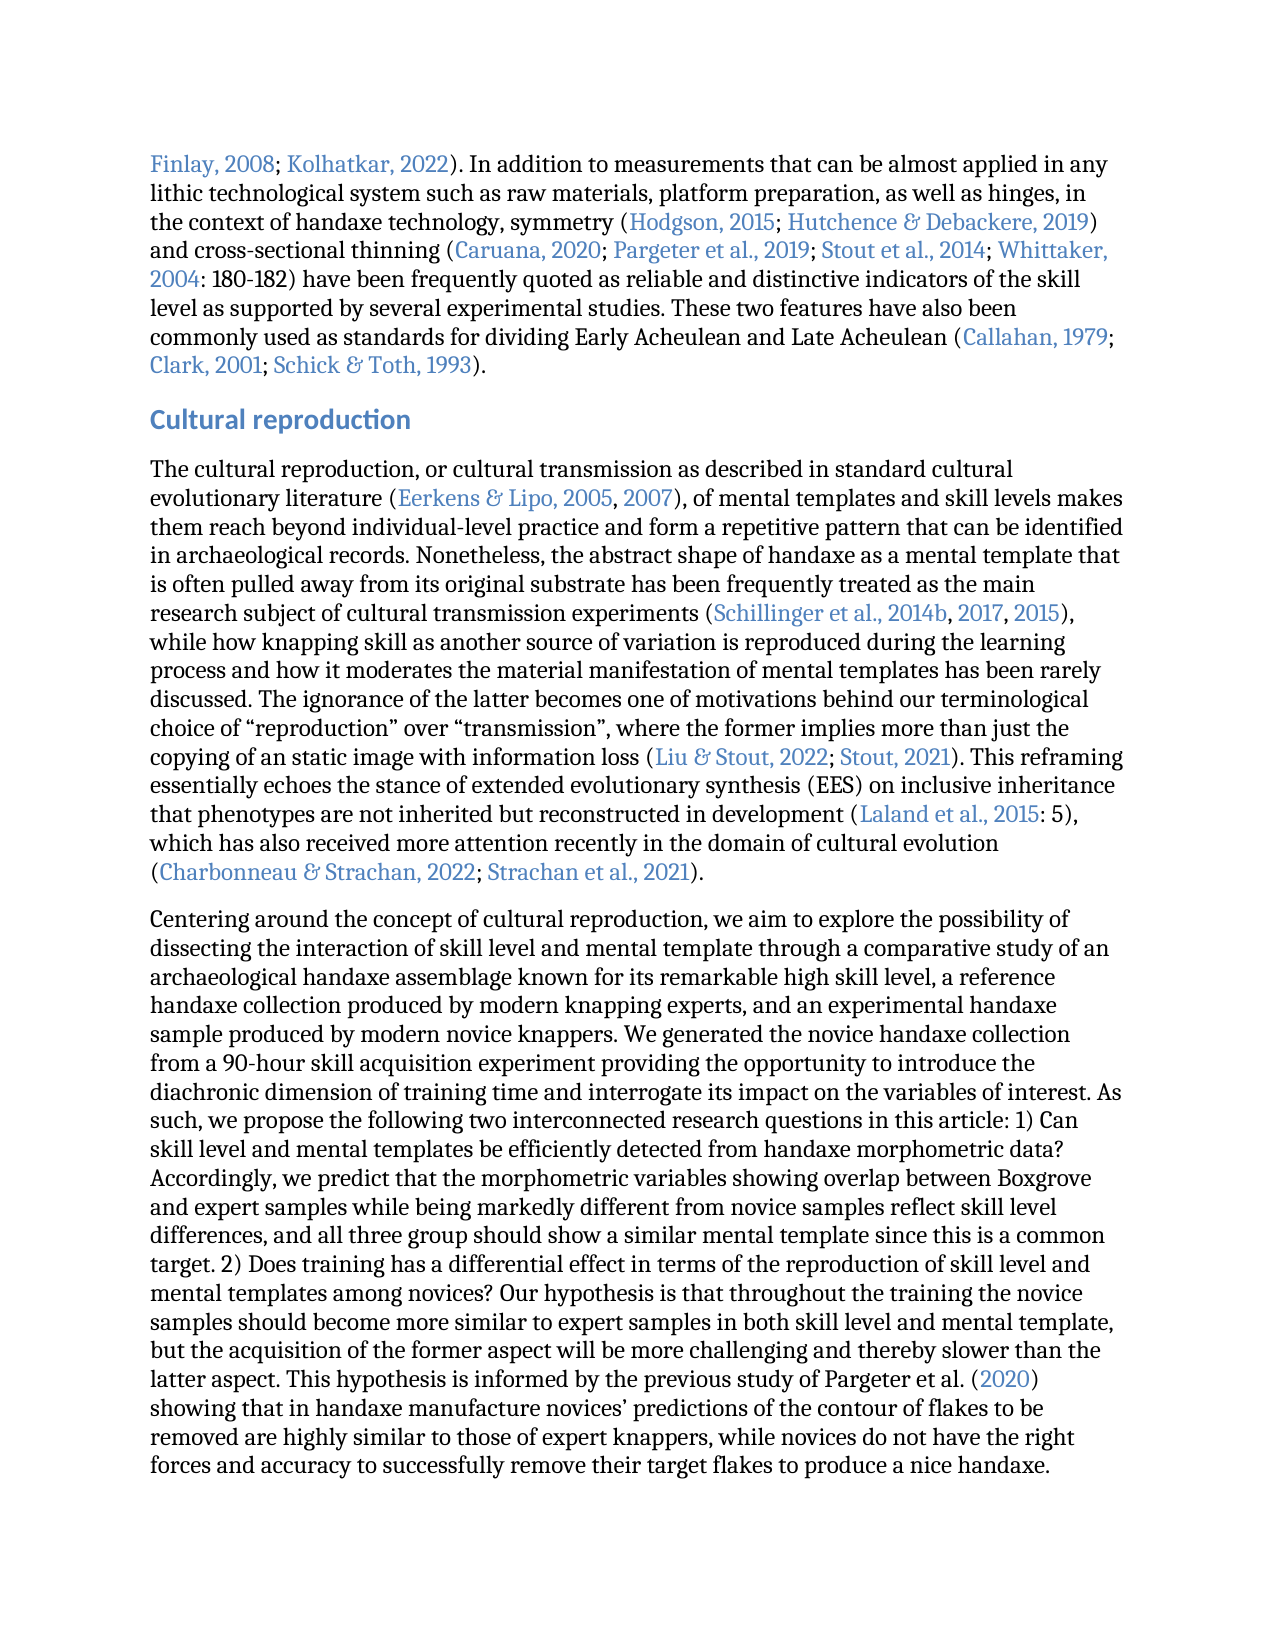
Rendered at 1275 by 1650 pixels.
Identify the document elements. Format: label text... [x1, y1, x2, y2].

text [150, 150, 1125, 380]
text The cultural reproduction, or cultural transmission as described in standard cultural evolutionary literature (Eerkens & Lipo, 2005, 2007), of mental templates and skill levels makes them reach beyond individual-level practice and form a repetitive pattern that can be identified in archaeological records. Nonetheless, the abstract shape of handaxe as a mental template that is often pulled away from its original substrate has been frequently treated as the main research subject of cultural transmission experiments (Schillinger et al., 2014b, 2017, 2015), while how knapping skill as another source of variation is reproduced during the learning process and how it moderates the material manifestation of mental templates has been rarely discussed. The ignorance of the latter becomes one of motivations behind our terminological choice of “reproduction” over “transmission”, where the former implies more than just the copying of an static image with information loss (Liu & Stout, 2022; Stout, 2021). This reframing essentially echoes the stance of extended evolutionary synthesis (EES) on inclusive inheritance that phenotypes are not inherited but reconstructed in development (Laland et al., 2015: 5), which has also received more attention recently in the domain of cultural evolution (Charbonneau & Strachan, 2022; Strachan et al., 2021). [150, 455, 1125, 886]
subtitle Cultural reproduction [150, 401, 1125, 436]
text Centering around the concept of cultural reproduction, we aim to explore the possibility of dissecting the interaction of skill level and mental template through a comparative study of an archaeological handaxe assemblage known for its remarkable high skill level, a reference handaxe collection produced by modern knapping experts, and an experimental handaxe sample produced by modern novice knappers. We generated the novice handaxe collection from a 90-hour skill acquisition experiment providing the opportunity to introduce the diachronic dimension of training time and interrogate its impact on the variables of interest. As such, we propose the following two interconnected research questions in this article: 1) Can skill level and mental templates be efficiently detected from handaxe morphometric data? Accordingly, we predict that the morphometric variables showing overlap between Boxgrove and expert samples while being markedly different from novice samples reflect skill level differences, and all three group should show a similar mental template since this is a common target. 2) Does training has a differential effect in terms of the reproduction of skill level and mental templates among novices? Our hypothesis is that throughout the training the novice samples should become more similar to expert samples in both skill level and mental template, but the acquisition of the former aspect will be more challenging and thereby slower than the latter aspect. This hypothesis is informed by the previous study of Pargeter et al. (2020) showing that in handaxe manufacture novices’ predictions of the contour of flakes to be removed are highly similar to those of expert knappers, while novices do not have the right forces and accuracy to successfully remove their target flakes to produce a nice handaxe. [150, 905, 1125, 1480]
